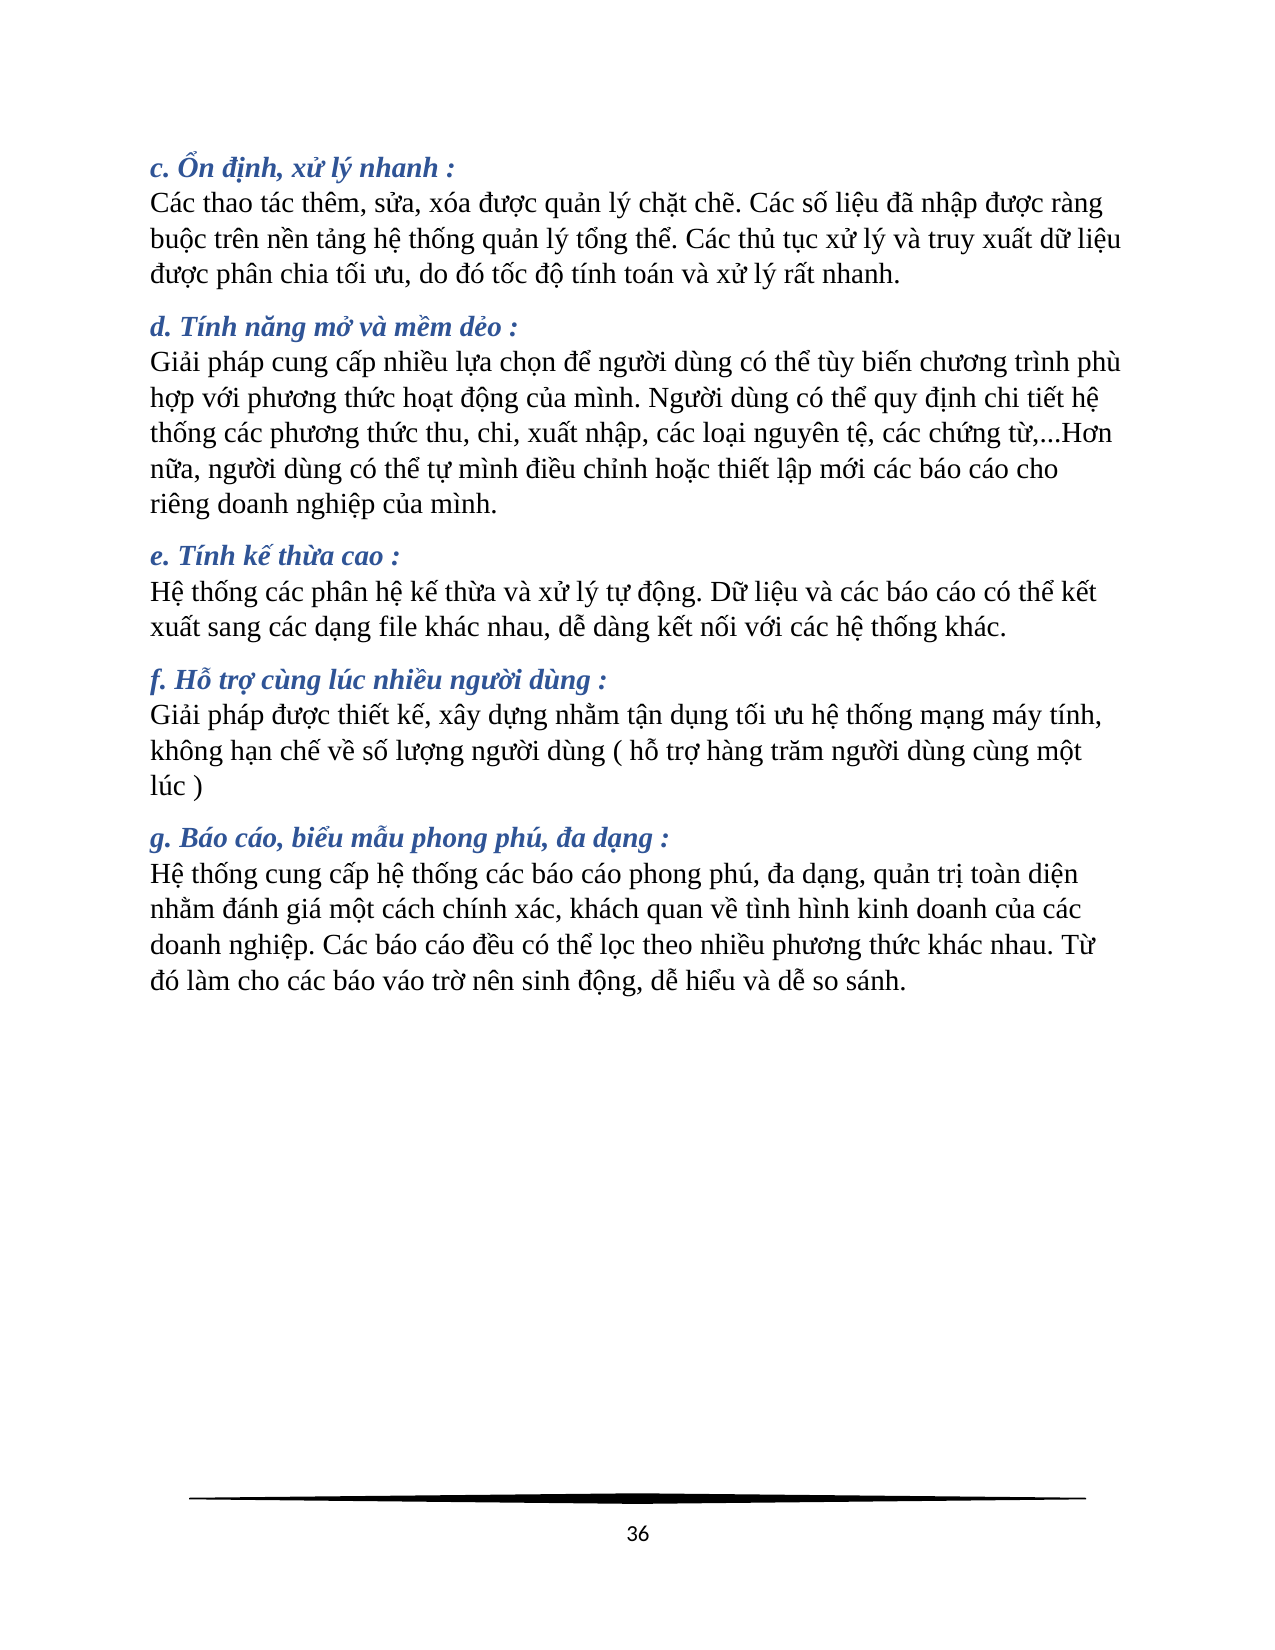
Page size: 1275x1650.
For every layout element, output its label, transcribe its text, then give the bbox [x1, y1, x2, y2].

subtitle e. Tính kế thừa cao : [150, 538, 1125, 572]
text Giải pháp được thiết kế, xây dựng nhằm tận dụng tối ưu hệ thống mạng máy tính, không hạn chế về số lượng người dùng ( hỗ trợ hàng trăm người dùng cùng một lúc ) [150, 697, 1125, 802]
subtitle c. Ổn định, xử lý nhanh : [150, 150, 1125, 183]
text Hệ thống cung cấp hệ thống các báo cáo phong phú, đa dạng, quản trị toàn diện nhằm đánh giá một cách chính xác, khách quan về tình hình kinh doanh của các doanh nghiệp. Các báo cáo đều có thể lọc theo nhiều phương thức khác nhau. Từ đó làm cho các báo váo trờ nên sinh động, dễ hiểu và dễ so sánh. [150, 856, 1125, 996]
subtitle g. Báo cáo, biểu mẫu phong phú, đa dạng : [150, 821, 1125, 854]
text Hệ thống các phân hệ kế thừa và xử lý tự động. Dữ liệu và các báo cáo có thể kết xuất sang các dạng file khác nhau, dễ dàng kết nối với các hệ thống khác. [150, 574, 1125, 643]
subtitle f. Hỗ trợ cùng lúc nhiều người dùng : [150, 662, 1125, 695]
text Giải pháp cung cấp nhiều lựa chọn để người dùng có thể tùy biến chương trình phù hợp với phương thức hoạt động của mình. Người dùng có thể quy định chi tiết hệ thống các phương thức thu, chi, xuất nhập, các loại nguyên tệ, các chứng từ,...Hơn nữa, người dùng có thể tự mình điều chỉnh hoặc thiết lập mới các báo cáo cho riêng doanh nghiệp của mình. [150, 344, 1125, 520]
subtitle d. Tính năng mở và mềm dẻo : [150, 309, 1125, 342]
text Các thao tác thêm, sửa, xóa được quản lý chặt chẽ. Các số liệu đã nhập được ràng buộc trên nền tảng hệ thống quản lý tổng thể. Các thủ tục xử lý và truy xuất dữ liệu được phân chia tối ưu, do đó tốc độ tính toán và xử lý rất nhanh. [150, 186, 1125, 290]
